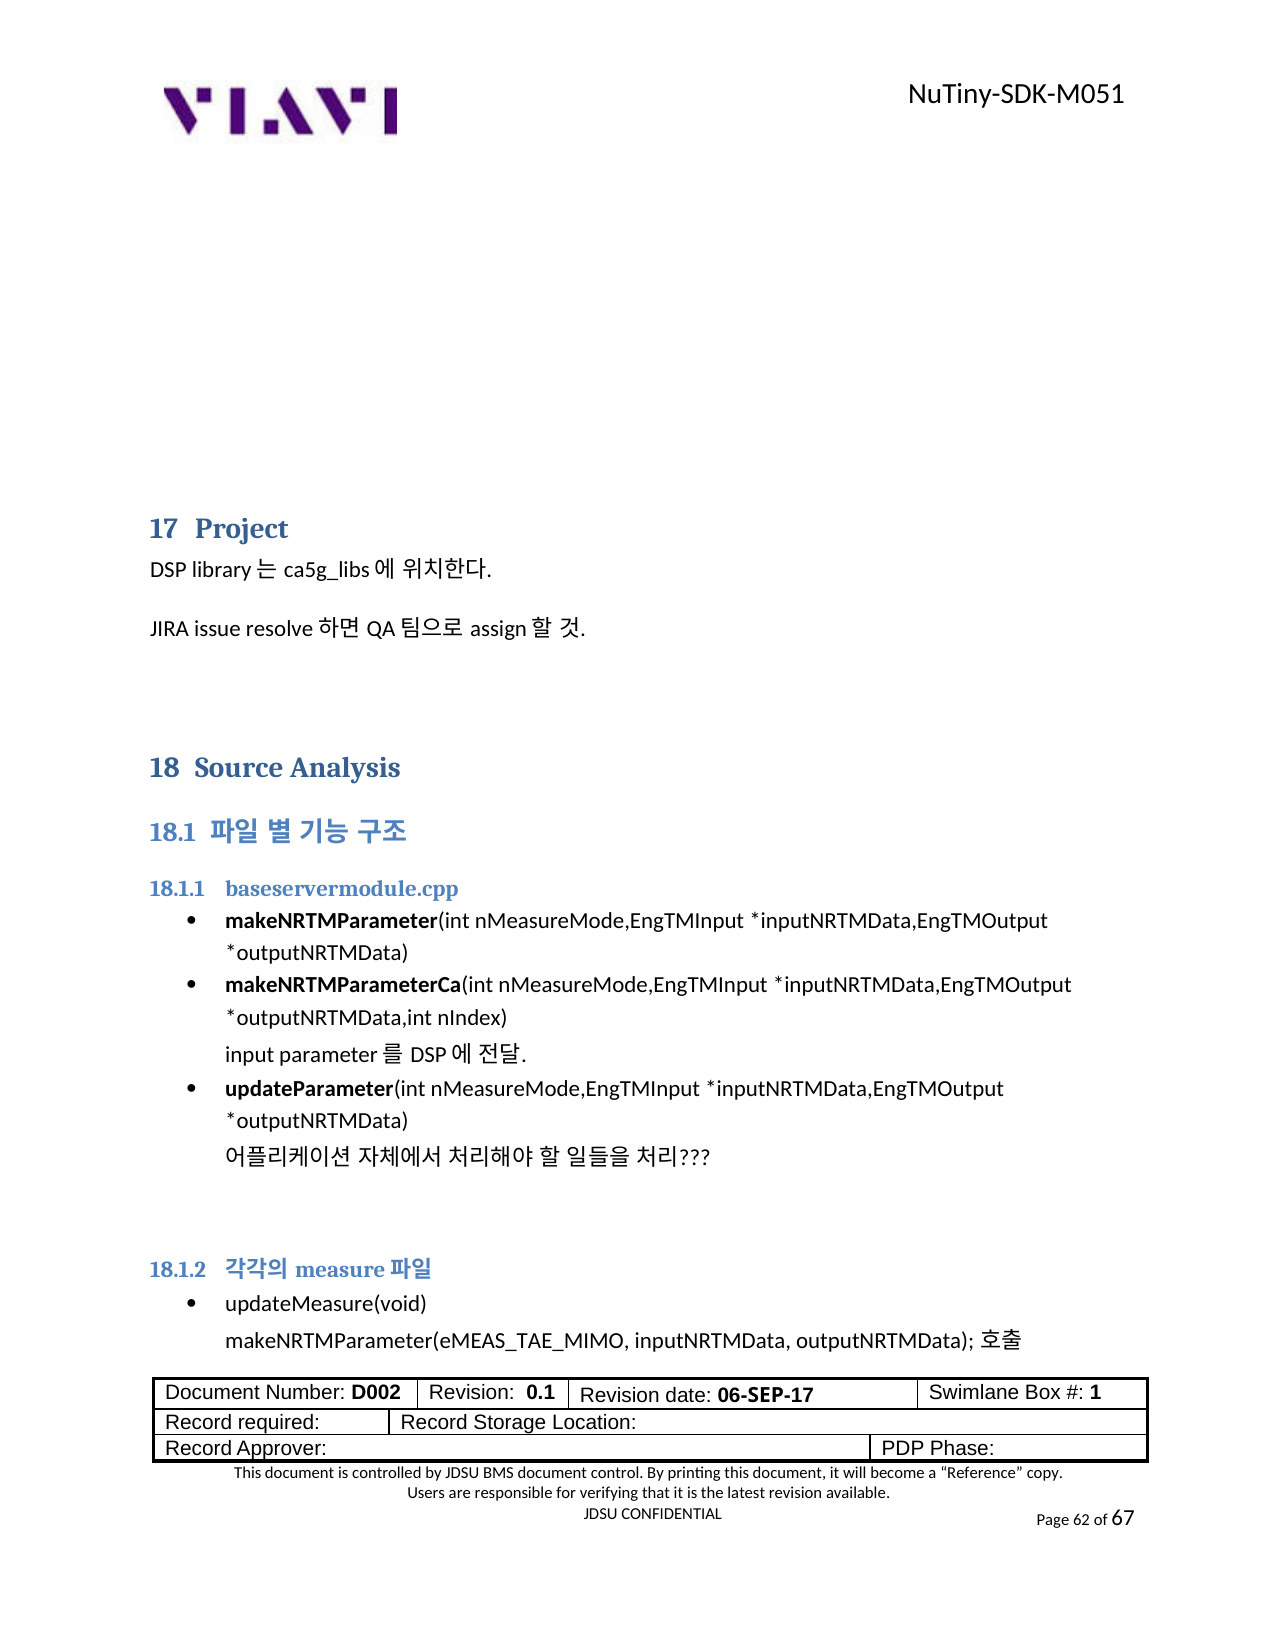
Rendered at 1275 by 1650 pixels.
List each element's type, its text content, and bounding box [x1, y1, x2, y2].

subtitle Project [150, 512, 1125, 546]
subtitle 파일 별 기능 구조 [150, 810, 1125, 849]
list updateParameter(int nMeasureMode,EngTMInput *inputNRTMData,EngTMOutput *outputNRTMData) 어플리케이션 자체에서 처리해야 할 일들을 처리??? [187, 1074, 1125, 1172]
subtitle Source Analysis [150, 751, 1125, 784]
subtitle 각각의 measure 파일 [150, 1251, 1125, 1284]
text JIRA issue resolve하면 QA 팀으로 assign할 것. [150, 609, 1125, 643]
text DSP library는 ca5g_libs에 위치한다. [150, 551, 1125, 584]
subtitle baseservermodule.cpp [150, 876, 1125, 902]
picture [162, 68, 397, 146]
list makeNRTMParameterCa(int nMeasureMode,EngTMInput *inputNRTMData,EngTMOutput *outputNRTMData,int nIndex) input parameter를 DSP에 전달. [187, 971, 1125, 1069]
list makeNRTMParameter(int nMeasureMode,EngTMInput *inputNRTMData,EngTMOutput *outputNRTMData) [187, 906, 1125, 966]
